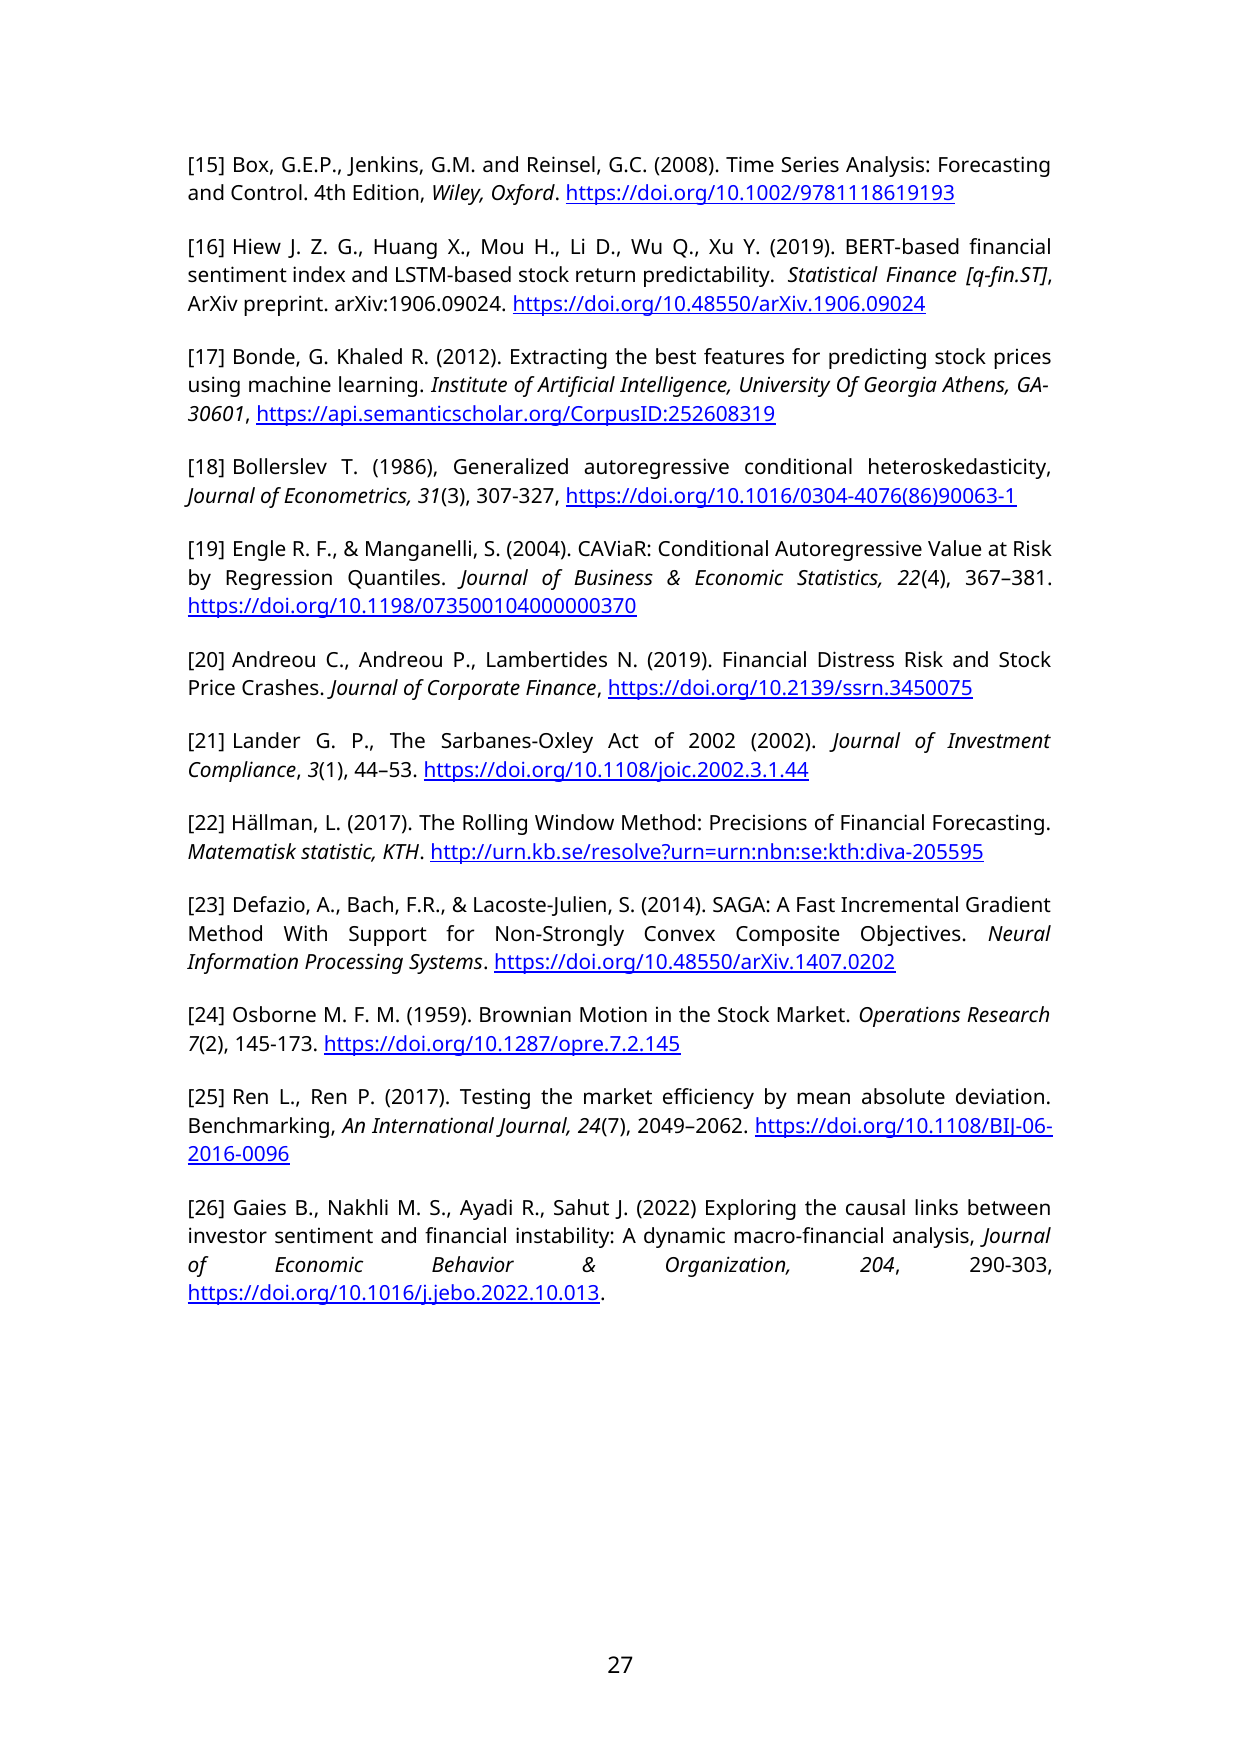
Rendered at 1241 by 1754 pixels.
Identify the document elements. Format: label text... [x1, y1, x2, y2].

text [20] Andreou C., Andreou P., Lambertides N. (2019). Financial Distress Risk and Stock Price Crashes. Journal of Corporate Finance, https://doi.org/10.2139/ssrn.3450075 [187, 645, 1053, 702]
text [22] Hällman, L. (2017). The Rolling Window Method: Precisions of Financial Forecasting. Matematisk statistic, KTH. http://urn.kb.se/resolve?urn=urn:nbn:se:kth:diva-205595 [187, 808, 1053, 865]
text [19] Engle R. F., & Manganelli, S. (2004). CAViaR: Conditional Autoregressive Value at Risk by Regression Quantiles. Journal of Business & Economic Statistics, 22(4), 367–381. https://doi.org/10.1198/073500104000000370 [187, 534, 1053, 620]
text [17] Bonde, G. Khaled R. (2012). Extracting the best features for predicting stock prices using machine learning. Institute of Artificial Intelligence, University Of Georgia Athens, GA-30601, https://api.semanticscholar.org/CorpusID:252608319 [187, 342, 1053, 427]
text [18] Bollerslev T. (1986), Generalized autoregressive conditional heteroskedasticity, Journal of Econometrics, 31(3), 307-327, https://doi.org/10.1016/0304-4076(86)90063-1 [187, 452, 1053, 509]
text [23] Defazio, A., Bach, F.R., & Lacoste-Julien, S. (2014). SAGA: A Fast Incremental Gradient Method With Support for Non-Strongly Convex Composite Objectives. Neural Information Processing Systems. https://doi.org/10.48550/arXiv.1407.0202 [187, 890, 1053, 976]
text [21] Lander G. P., The Sarbanes‐Oxley Act of 2002 (2002). Journal of Investment Compliance, 3(1), 44–53. https://doi.org/10.1108/joic.2002.3.1.44 [187, 727, 1053, 783]
text [15] Box, G.E.P., Jenkins, G.M. and Reinsel, G.C. (2008). Time Series Analysis: Forecasting and Control. 4th Edition, Wiley, Oxford. https://doi.org/10.1002/9781118619193 [187, 150, 1053, 207]
text [26] Gaies B., Nakhli M. S., Ayadi R., Sahut J. (2022) Exploring the causal links between investor sentiment and financial instability: A dynamic macro-financial analysis, Journal of Economic Behavior & Organization, 204, 290-303, https://doi.org/10.1016/j.jebo.2022.10.013. [187, 1193, 1053, 1307]
text [16] Hiew J. Z. G., Huang X., Mou H., Li D., Wu Q., Xu Y. (2019). BERT-based financial sentiment index and LSTM-based stock return predictability. Statistical Finance [q-fin.ST], ArXiv preprint. arXiv:1906.09024. https://doi.org/10.48550/arXiv.1906.09024 [187, 232, 1053, 317]
text [24] Osborne M. F. M. (1959). Brownian Motion in the Stock Market. Operations Research 7(2), 145-173. https://doi.org/10.1287/opre.7.2.145 [187, 1001, 1053, 1057]
text [25] Ren L., Ren P. (2017). Testing the market efficiency by mean absolute deviation. Benchmarking, An International Journal, 24(7), 2049–2062. https://doi.org/10.1108/BIJ-06-2016-0096 [187, 1082, 1053, 1168]
